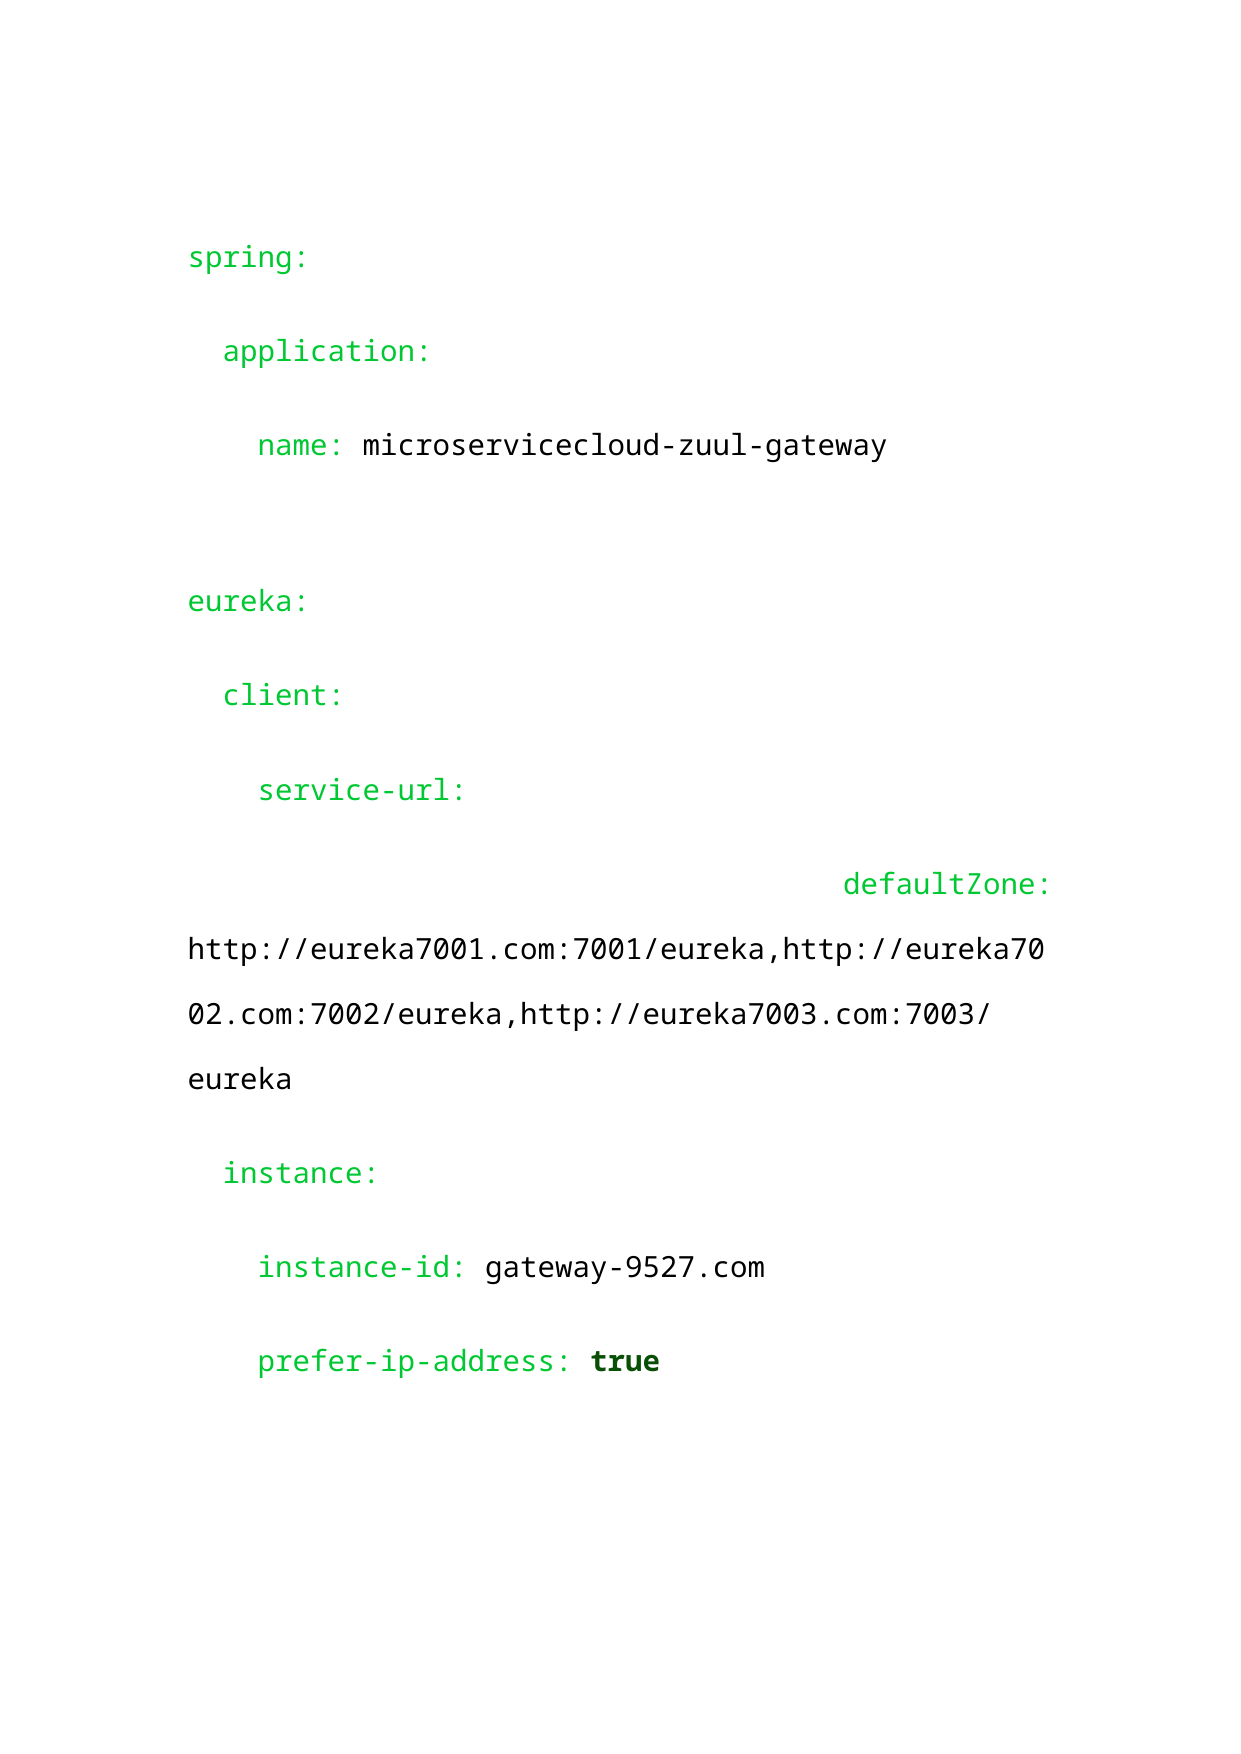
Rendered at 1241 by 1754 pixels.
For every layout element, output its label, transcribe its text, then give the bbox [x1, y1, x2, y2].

text instance: [187, 1139, 1053, 1204]
text instance-id: gateway-9527.com [187, 1234, 1053, 1299]
text application: [187, 318, 1053, 383]
text service-url: [187, 756, 1053, 821]
text eureka: [187, 568, 1053, 633]
text spring: [187, 224, 1053, 289]
text prefer-ip-address: true [187, 1328, 1053, 1393]
text client: [187, 662, 1053, 727]
text name: microservicecloud-zuul-gateway [187, 412, 1053, 477]
text defaultZone: http://eureka7001.com:7001/eureka,http://eureka7002.com:7002/eureka,http://eureka7003.com:7003/eureka [187, 850, 1053, 1110]
